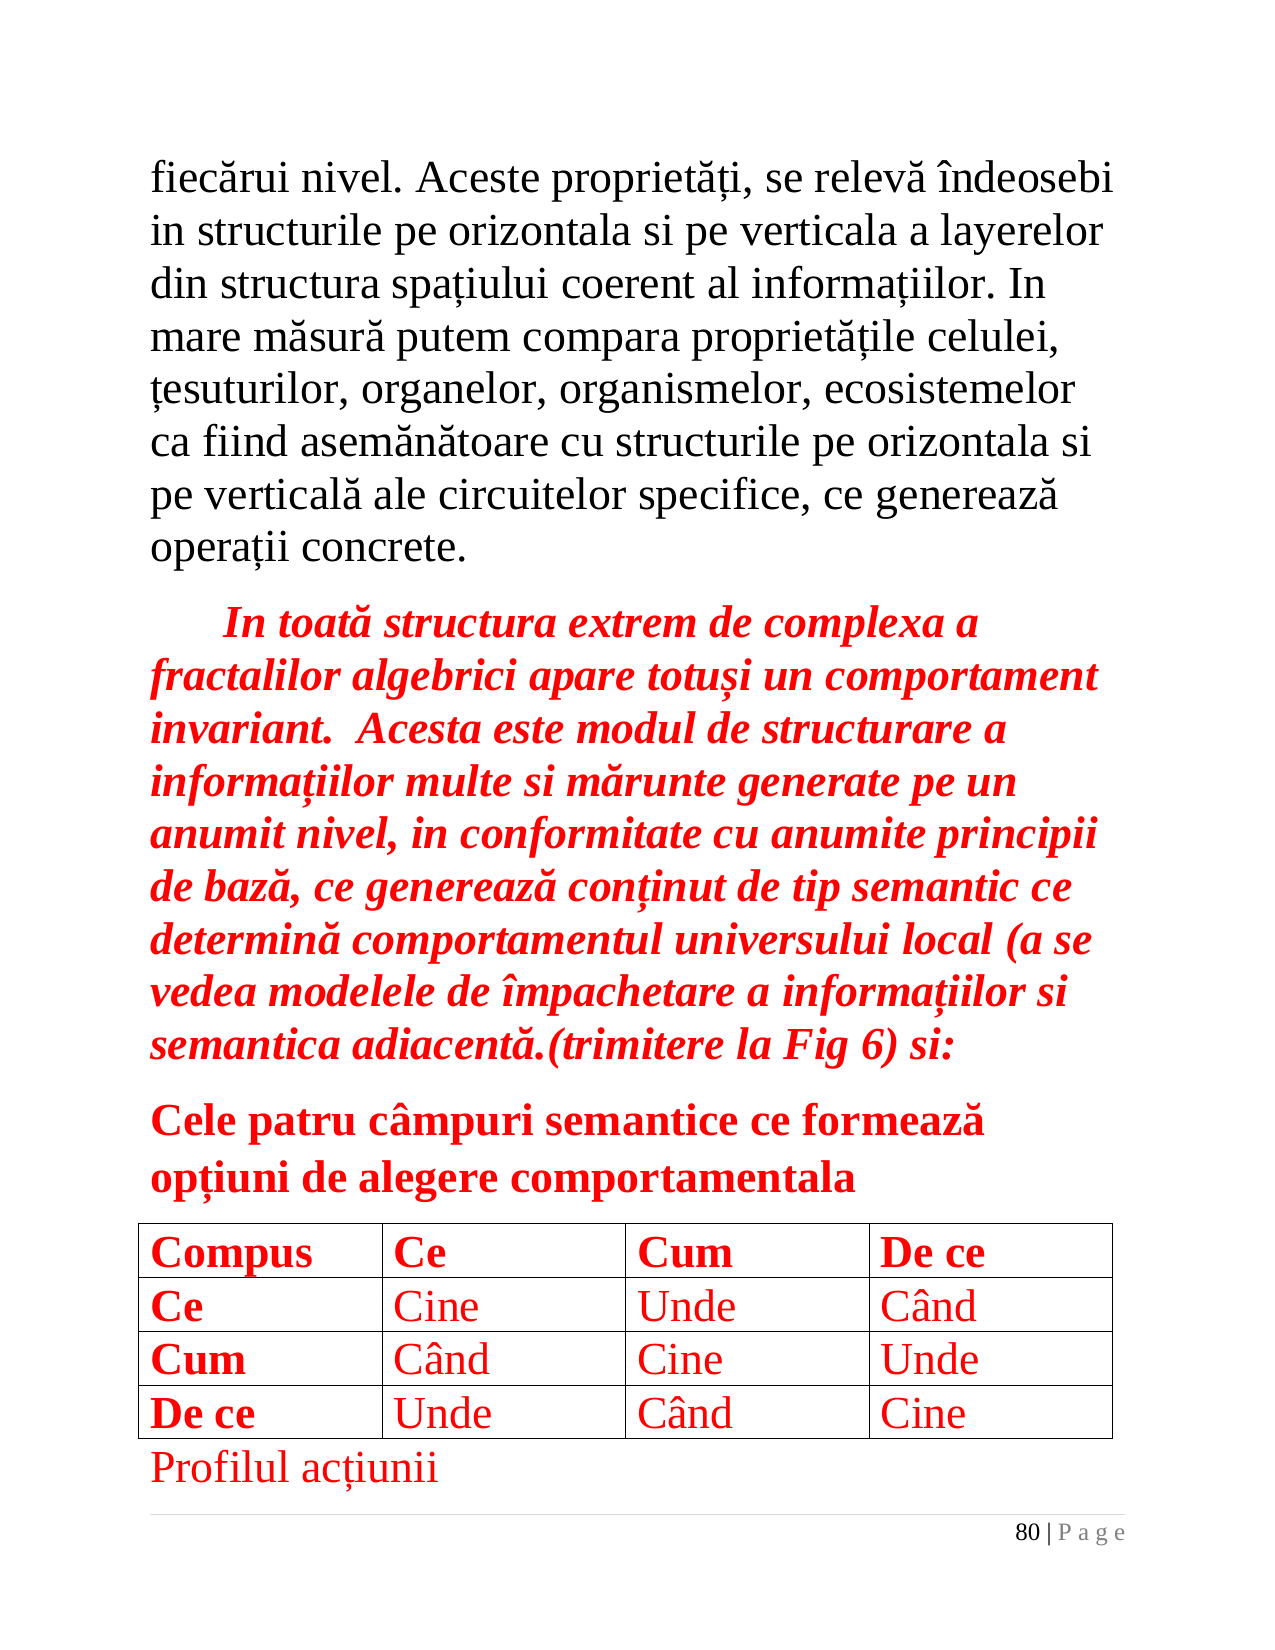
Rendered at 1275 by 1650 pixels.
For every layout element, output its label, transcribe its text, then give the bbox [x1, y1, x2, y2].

table_cell Cum [139, 1332, 382, 1384]
table_cell Când [383, 1332, 625, 1384]
table_cell Ce [139, 1278, 382, 1331]
table_header Cum [626, 1224, 869, 1277]
table_cell Cine [626, 1332, 869, 1384]
text Cele patru câmpuri semantice ce formează opțiuni de alegere comportamentala [150, 1093, 1125, 1202]
table_cell Cine [870, 1386, 1112, 1438]
table_cell Unde [626, 1278, 869, 1331]
table_cell Când [870, 1278, 1112, 1331]
text Profilul acțiunii [150, 1439, 1125, 1492]
table_cell Când [626, 1386, 869, 1438]
table_cell Cine [383, 1278, 625, 1331]
table_header Compus [139, 1224, 382, 1277]
table_cell Unde [870, 1332, 1112, 1384]
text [150, 150, 1125, 572]
table_cell Unde [383, 1386, 625, 1438]
table_header Ce [383, 1224, 625, 1277]
table_cell De ce [139, 1386, 382, 1438]
text In toată structura extrem de complexa a fractalilor algebrici apare totuși un comportament invariant. Acesta este modul de structurare a informațiilor multe si mărunte generate pe un anumit nivel, in conformitate cu anumite principii de bază, ce generează conținut de tip semantic ce determină comportamentul universului local (a se vedea modelele de împachetare a informațiilor si semantica adiacentă.(trimitere la Fig 6) si: [150, 595, 1125, 1069]
table_header De ce [870, 1224, 1112, 1277]
